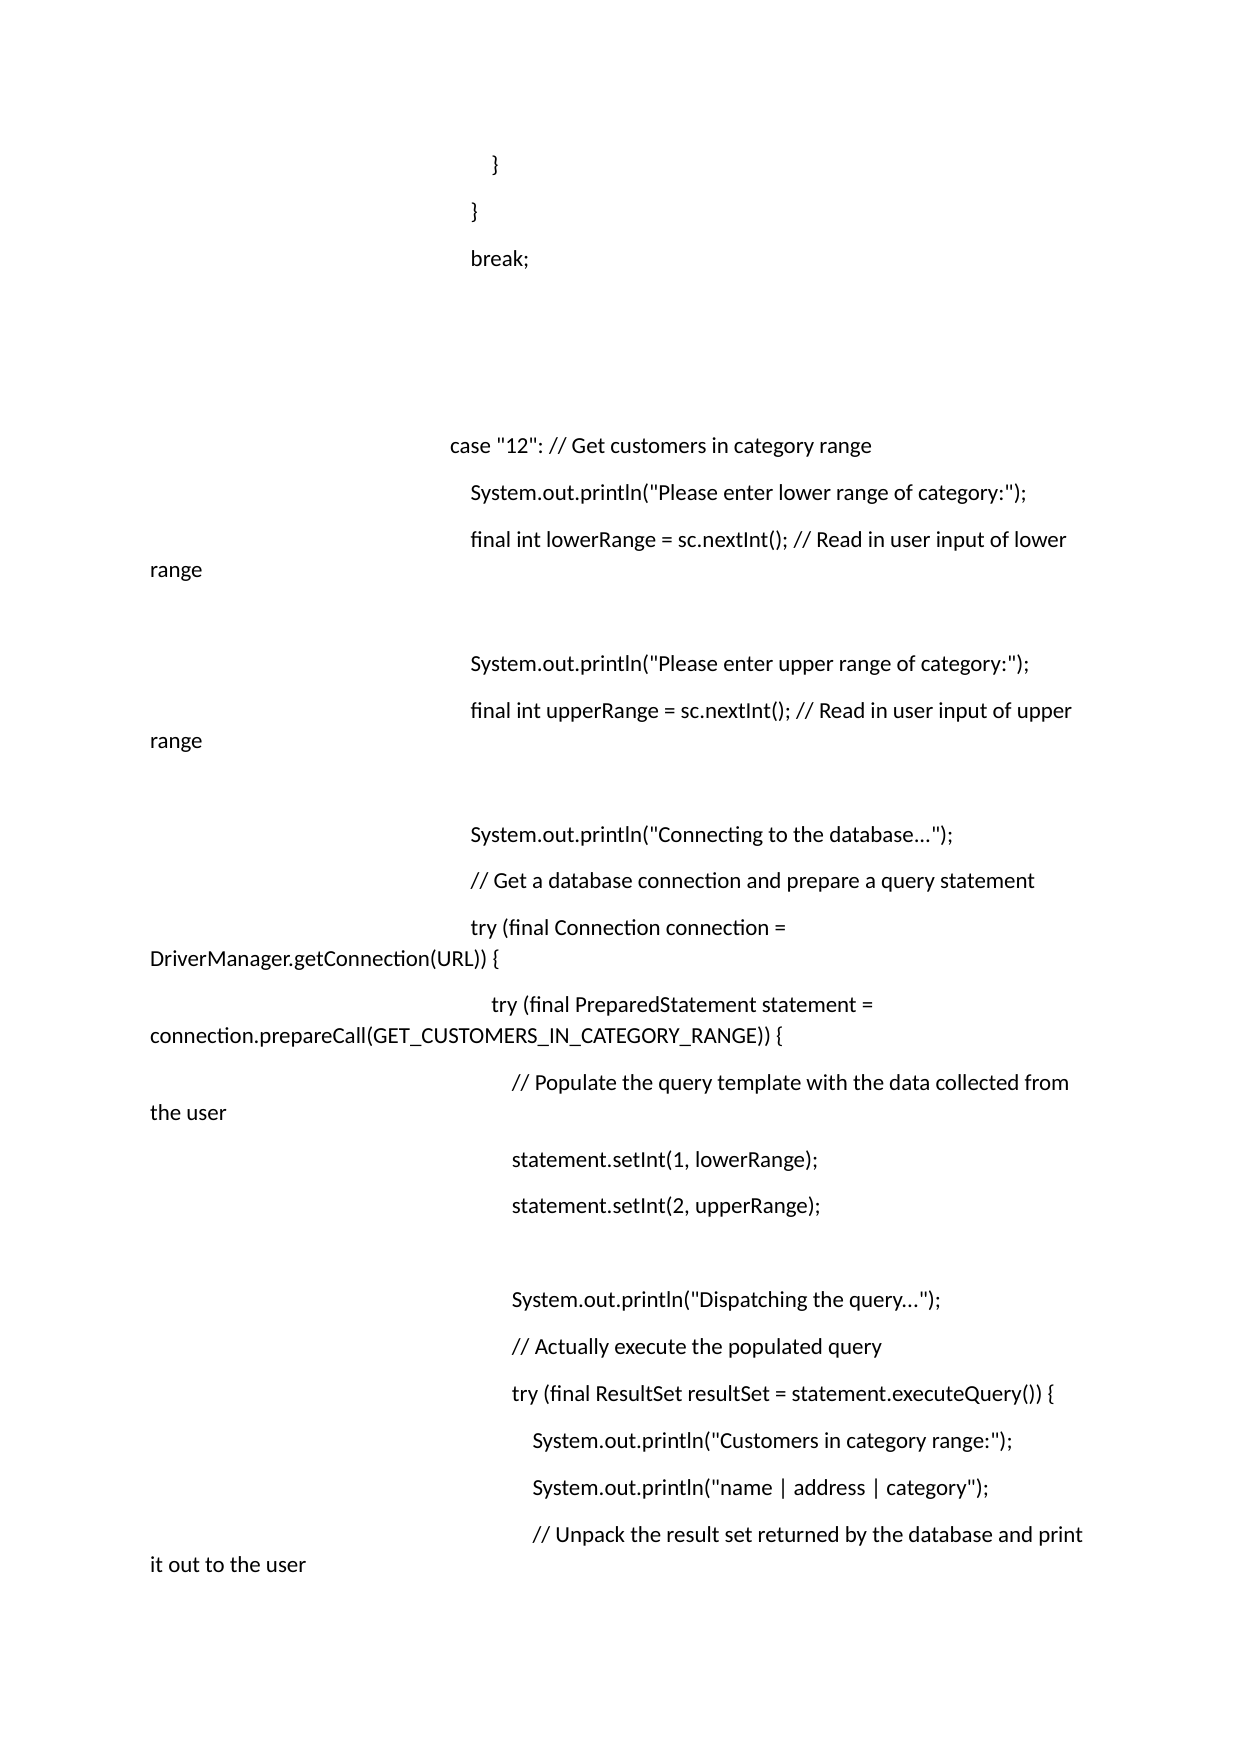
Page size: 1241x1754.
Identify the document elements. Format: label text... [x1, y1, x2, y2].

text break; [150, 244, 1090, 272]
text final int lowerRange = sc.nextInt(); // Read in user input of lower range [150, 525, 1090, 583]
text statement.setInt(1, lowerRange); [150, 1145, 1090, 1173]
text System.out.println("Dispatching the query..."); [150, 1285, 1090, 1313]
text // Actually execute the populated query [150, 1332, 1090, 1360]
text } [150, 150, 1090, 178]
text } [150, 197, 1090, 225]
text final int upperRange = sc.nextInt(); // Read in user input of upper range [150, 696, 1090, 754]
text try (final ResultSet resultSet = statement.executeQuery()) { [150, 1379, 1090, 1407]
text System.out.println("Please enter upper range of category:"); [150, 649, 1090, 677]
text System.out.println("Connecting to the database..."); [150, 820, 1090, 848]
text System.out.println("Please enter lower range of category:"); [150, 478, 1090, 506]
text try (final Connection connection = DriverManager.getConnection(URL)) { [150, 913, 1090, 972]
text try (final PreparedStatement statement = connection.prepareCall(GET_CUSTOMERS_IN_CATEGORY_RANGE)) { [150, 991, 1090, 1049]
text // Get a database connection and prepare a query statement [150, 867, 1090, 895]
text // Unpack the result set returned by the database and print it out to the user [150, 1520, 1090, 1578]
text statement.setInt(2, upperRange); [150, 1192, 1090, 1220]
text System.out.println("Customers in category range:"); [150, 1426, 1090, 1454]
text // Populate the query template with the data collected from the user [150, 1068, 1090, 1126]
text case "12": // Get customers in category range [150, 431, 1090, 459]
text System.out.println("name | address | category"); [150, 1473, 1090, 1501]
